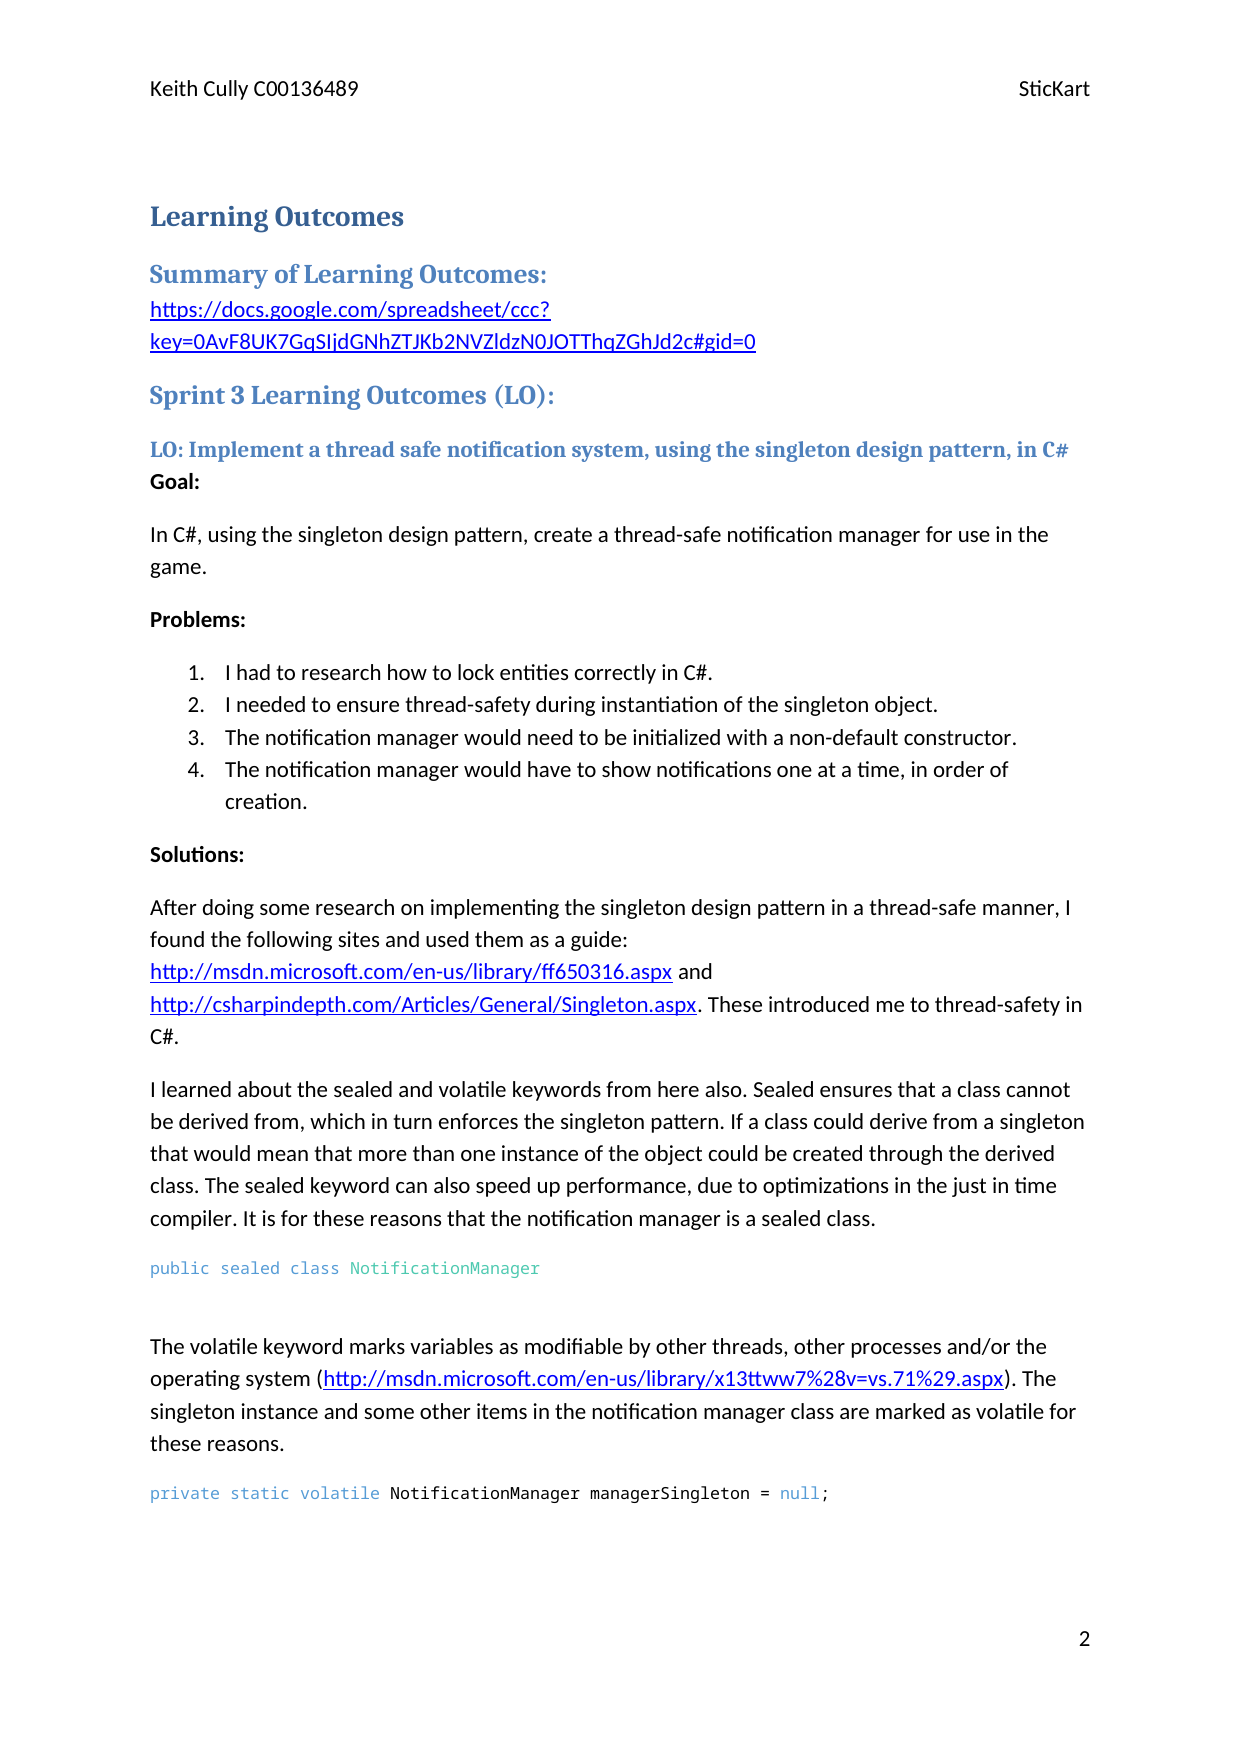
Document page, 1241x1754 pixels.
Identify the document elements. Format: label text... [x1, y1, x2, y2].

text public sealed class NotificationManager [150, 1257, 1090, 1279]
text https://docs.google.com/spreadsheet/ccc?key=0AvF8UK7GqSIjdGNhZTJKb2NVZldzN0JOTThqZGhJd2c#gid=0 [150, 295, 1090, 355]
subtitle LO: Implement a thread safe notification system, using the singleton design pattern, in C# [150, 437, 1090, 463]
text The volatile keyword marks variables as modifiable by other threads, other processes and/or the operating system (http://msdn.microsoft.com/en-us/library/x13ttww7%28v=vs.71%29.aspx). The singleton instance and some other items in the notification manager class are marked as volatile for these reasons. [150, 1332, 1090, 1457]
text Goal: [150, 467, 1090, 495]
list The notification manager would need to be initialized with a non-default constructor. [187, 723, 1090, 751]
text Problems: [150, 605, 1090, 633]
text I learned about the sealed and volatile keywords from here also. Sealed ensures that a class cannot be derived from, which in turn enforces the singleton pattern. If a class could derive from a singleton that would mean that more than one instance of the object could be created through the derived class. The sealed keyword can also speed up performance, due to optimizations in the just in time compiler. It is for these reasons that the notification manager is a sealed class. [150, 1075, 1090, 1232]
text Solutions: [150, 840, 1090, 868]
list The notification manager would have to show notifications one at a time, in order of creation. [187, 755, 1090, 815]
subtitle Learning Outcomes [150, 200, 1090, 233]
subtitle Summary of Learning Outcomes: [150, 259, 1090, 291]
list I needed to ensure thread-safety during instantiation of the singleton object. [187, 691, 1090, 718]
list I had to research how to lock entities correctly in C#. [187, 658, 1090, 686]
text private static volatile NotificationManager managerSingleton = null; [150, 1482, 1090, 1505]
subtitle Sprint 3 Learning Outcomes (LO): [150, 380, 1090, 411]
text After doing some research on implementing the singleton design pattern in a thread-safe manner, I found the following sites and used them as a guide: http://msdn.microsoft.com/en-us/library/ff650316.aspx and http://csharpindepth.com/Articles/General/Singleton.aspx. These introduced me to thread-safety in C#. [150, 893, 1090, 1050]
text In C#, using the singleton design pattern, create a thread-safe notification manager for use in the game. [150, 520, 1090, 580]
